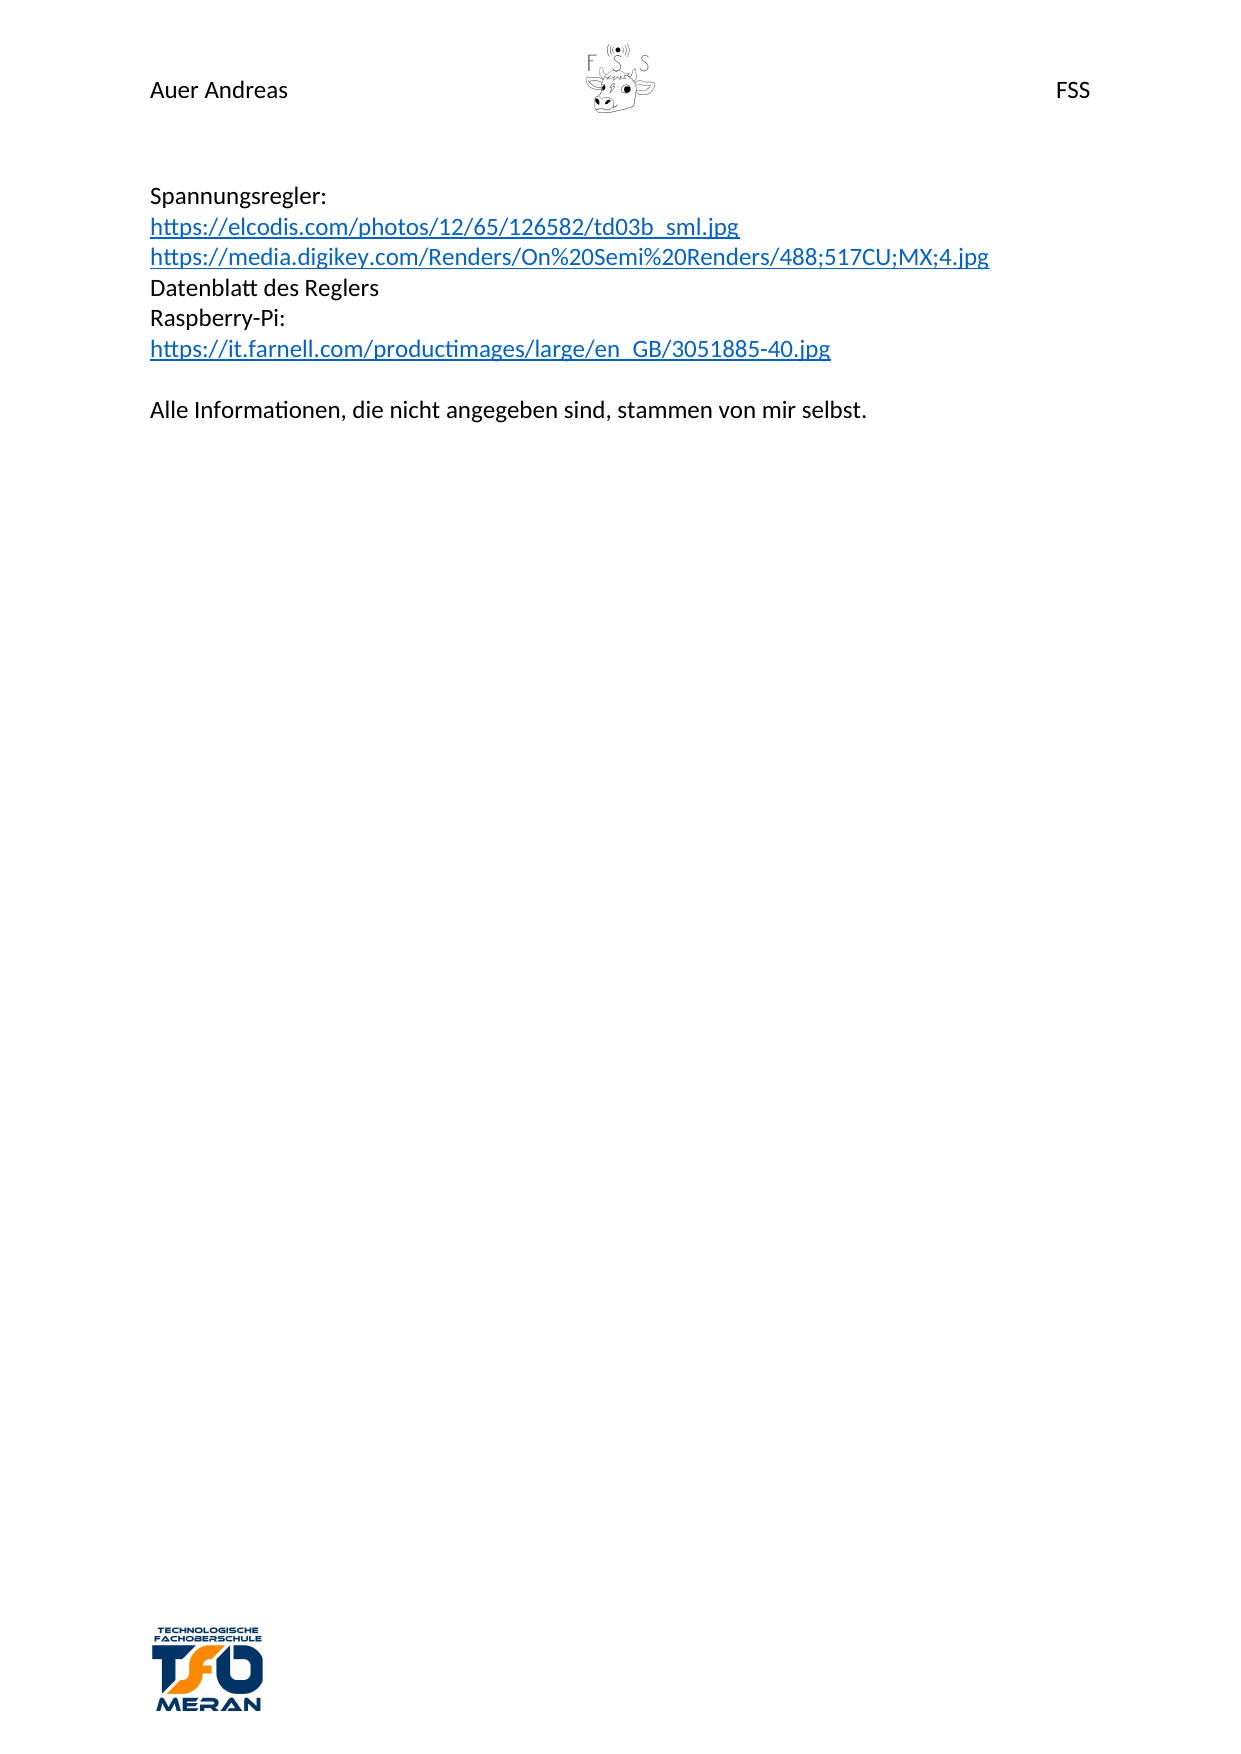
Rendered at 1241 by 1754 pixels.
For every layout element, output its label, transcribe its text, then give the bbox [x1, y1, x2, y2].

picture [581, 42, 659, 115]
text https://media.digikey.com/Renders/On%20Semi%20Renders/488;517CU;MX;4.jpg [150, 242, 1090, 272]
text https://it.farnell.com/productimages/large/en_GB/3051885-40.jpg [150, 333, 1090, 364]
text Datenblatt des Reglers [150, 272, 1090, 303]
text Spannungsregler: [150, 181, 1090, 211]
text https://elcodis.com/photos/12/65/126582/td03b_sml.jpg [150, 211, 1090, 242]
text Raspberry-Pi: [150, 303, 1090, 333]
picture [150, 1626, 263, 1711]
text Alle Informationen, die nicht angegeben sind, stammen von mir selbst. [150, 394, 1090, 425]
